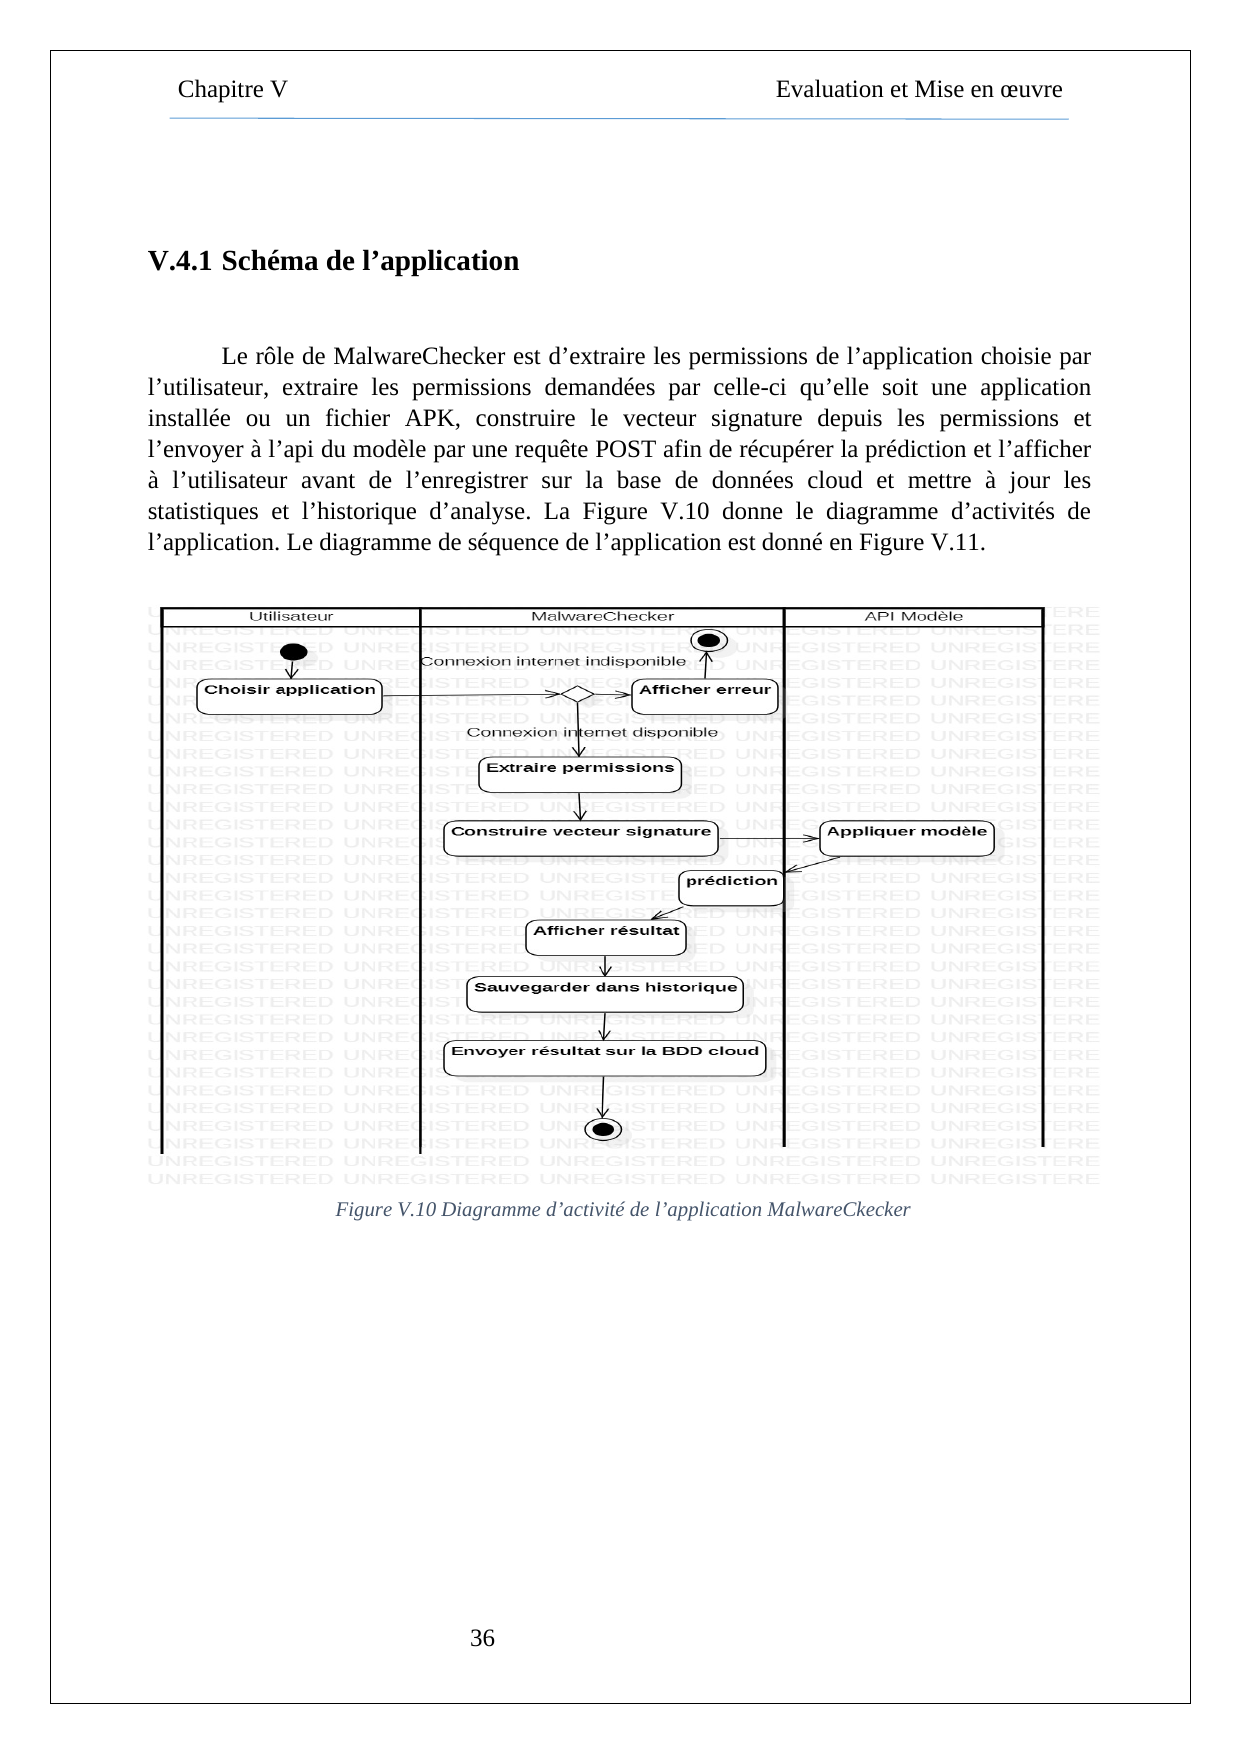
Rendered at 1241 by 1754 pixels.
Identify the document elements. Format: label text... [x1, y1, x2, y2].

text Schéma de l’application [148, 243, 1092, 277]
text Le rôle de MalwareChecker est d’extraire les permissions de l’application choisie par l’utilisateur, extraire les permissions demandées par celle-ci qu’elle soit une application installée ou un fichier APK, construire le vecteur signature depuis les permissions et l’envoyer à l’api du modèle par une requête POST afin de récupérer la prédiction et l’afficher à l’utilisateur avant de l’enregistrer sur la base de données cloud et mettre à jour les statistiques et l’historique d’analyse. La Figure V.10 donne le diagramme d’activités de l’application. Le diagramme de séquence de l’application est donné en Figure V.11. [148, 341, 1092, 556]
picture [147, 599, 1101, 1189]
